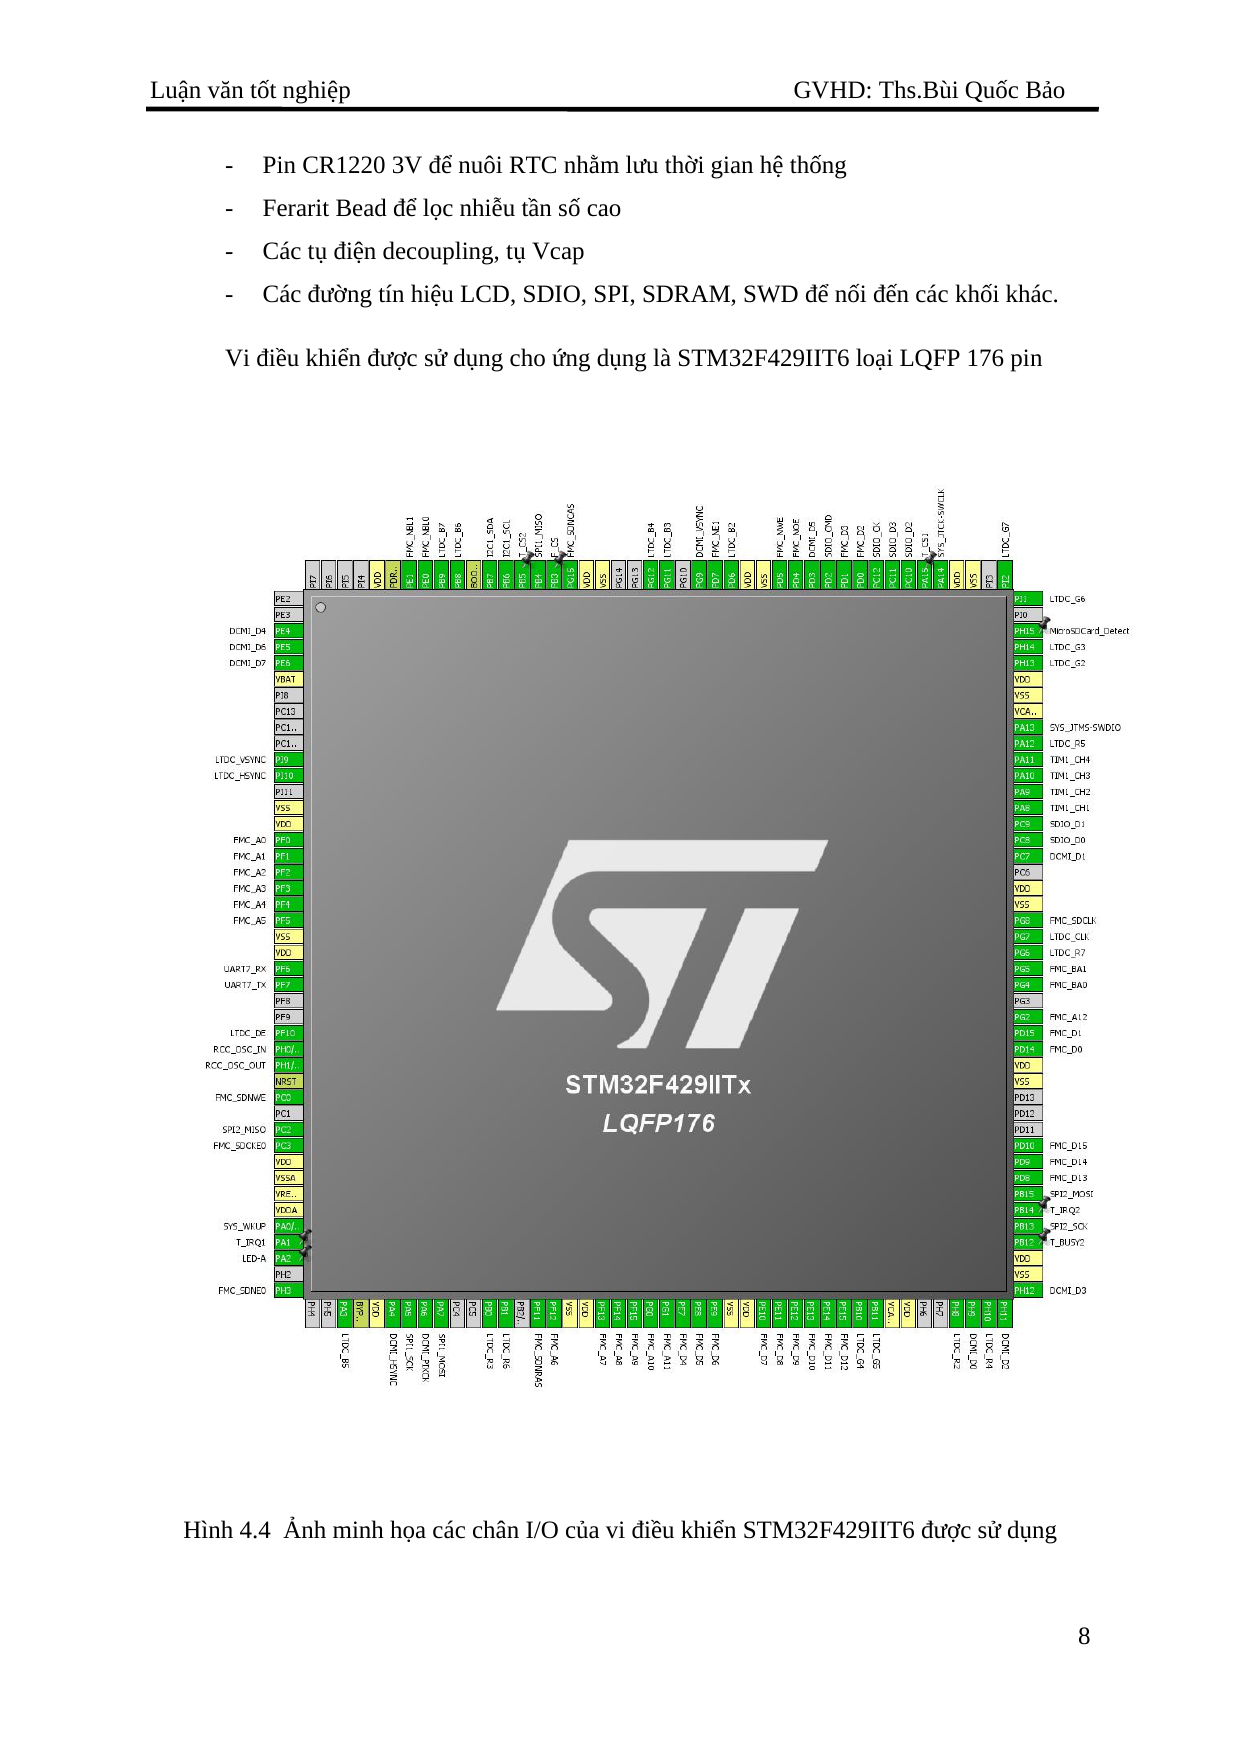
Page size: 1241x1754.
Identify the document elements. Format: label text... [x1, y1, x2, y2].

list Các tụ điện decoupling, tụ Vcap [225, 236, 1090, 265]
list Các đường tín hiệu LCD, SDIO, SPI, SDRAM, SWD để nối đến các khối khác. [225, 279, 1090, 308]
list Pin CR1220 3V để nuôi RTC nhằm lưu thời gian hệ thống [225, 150, 1090, 179]
text Vi điều khiển được sử dụng cho ứng dụng là STM32F429IIT6 loại LQFP 176 pin [225, 343, 1090, 372]
list Ferarit Bead để lọc nhiễu tần số cao [225, 193, 1090, 222]
picture [121, 407, 1194, 1480]
